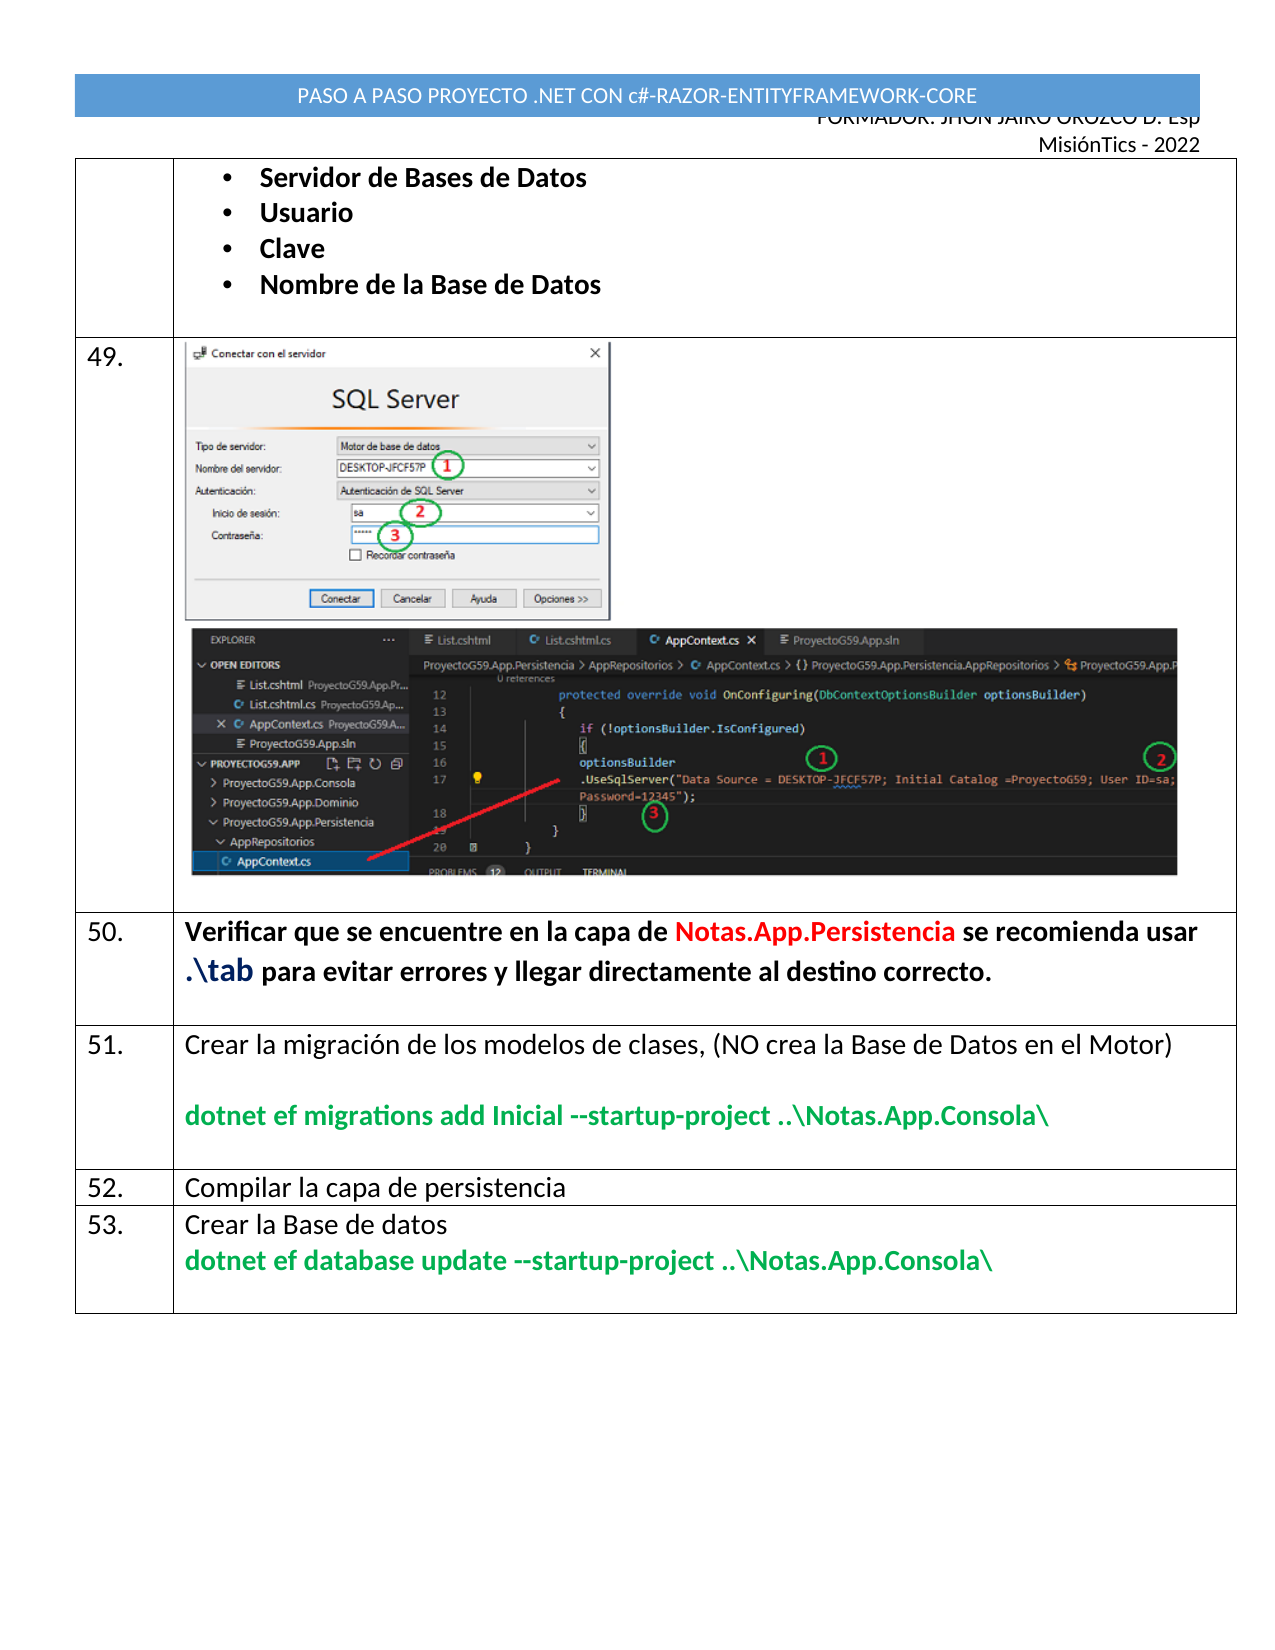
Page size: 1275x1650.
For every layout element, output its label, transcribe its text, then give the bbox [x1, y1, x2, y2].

table_cell [1178, 338, 1236, 912]
table_cell [76, 1206, 173, 1313]
table_cell [76, 1026, 173, 1168]
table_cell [174, 159, 1236, 337]
table_cell Crear la migración de los modelos de clases, (NO crea la Base de Datos en el Motor) dotnet ef migrations add Inicial --startup-project ..\Notas.App.Consola\ [174, 1026, 1236, 1168]
table_cell [76, 1170, 173, 1205]
table_cell [76, 159, 173, 337]
table_cell Compilar la capa de persistencia [174, 1170, 1236, 1205]
table_cell [76, 913, 173, 1025]
picture [184, 338, 1178, 912]
table_cell Verificar que se encuentre en la capa de Notas.App.Persistencia se recomienda usar .\tab para evitar errores y llegar directamente al destino correcto. [174, 913, 1236, 1025]
table_cell [174, 338, 184, 912]
table_cell Crear la Base de datos dotnet ef database update --startup-project ..\Notas.App.Consola\ [174, 1206, 1236, 1313]
table_cell [76, 338, 173, 912]
